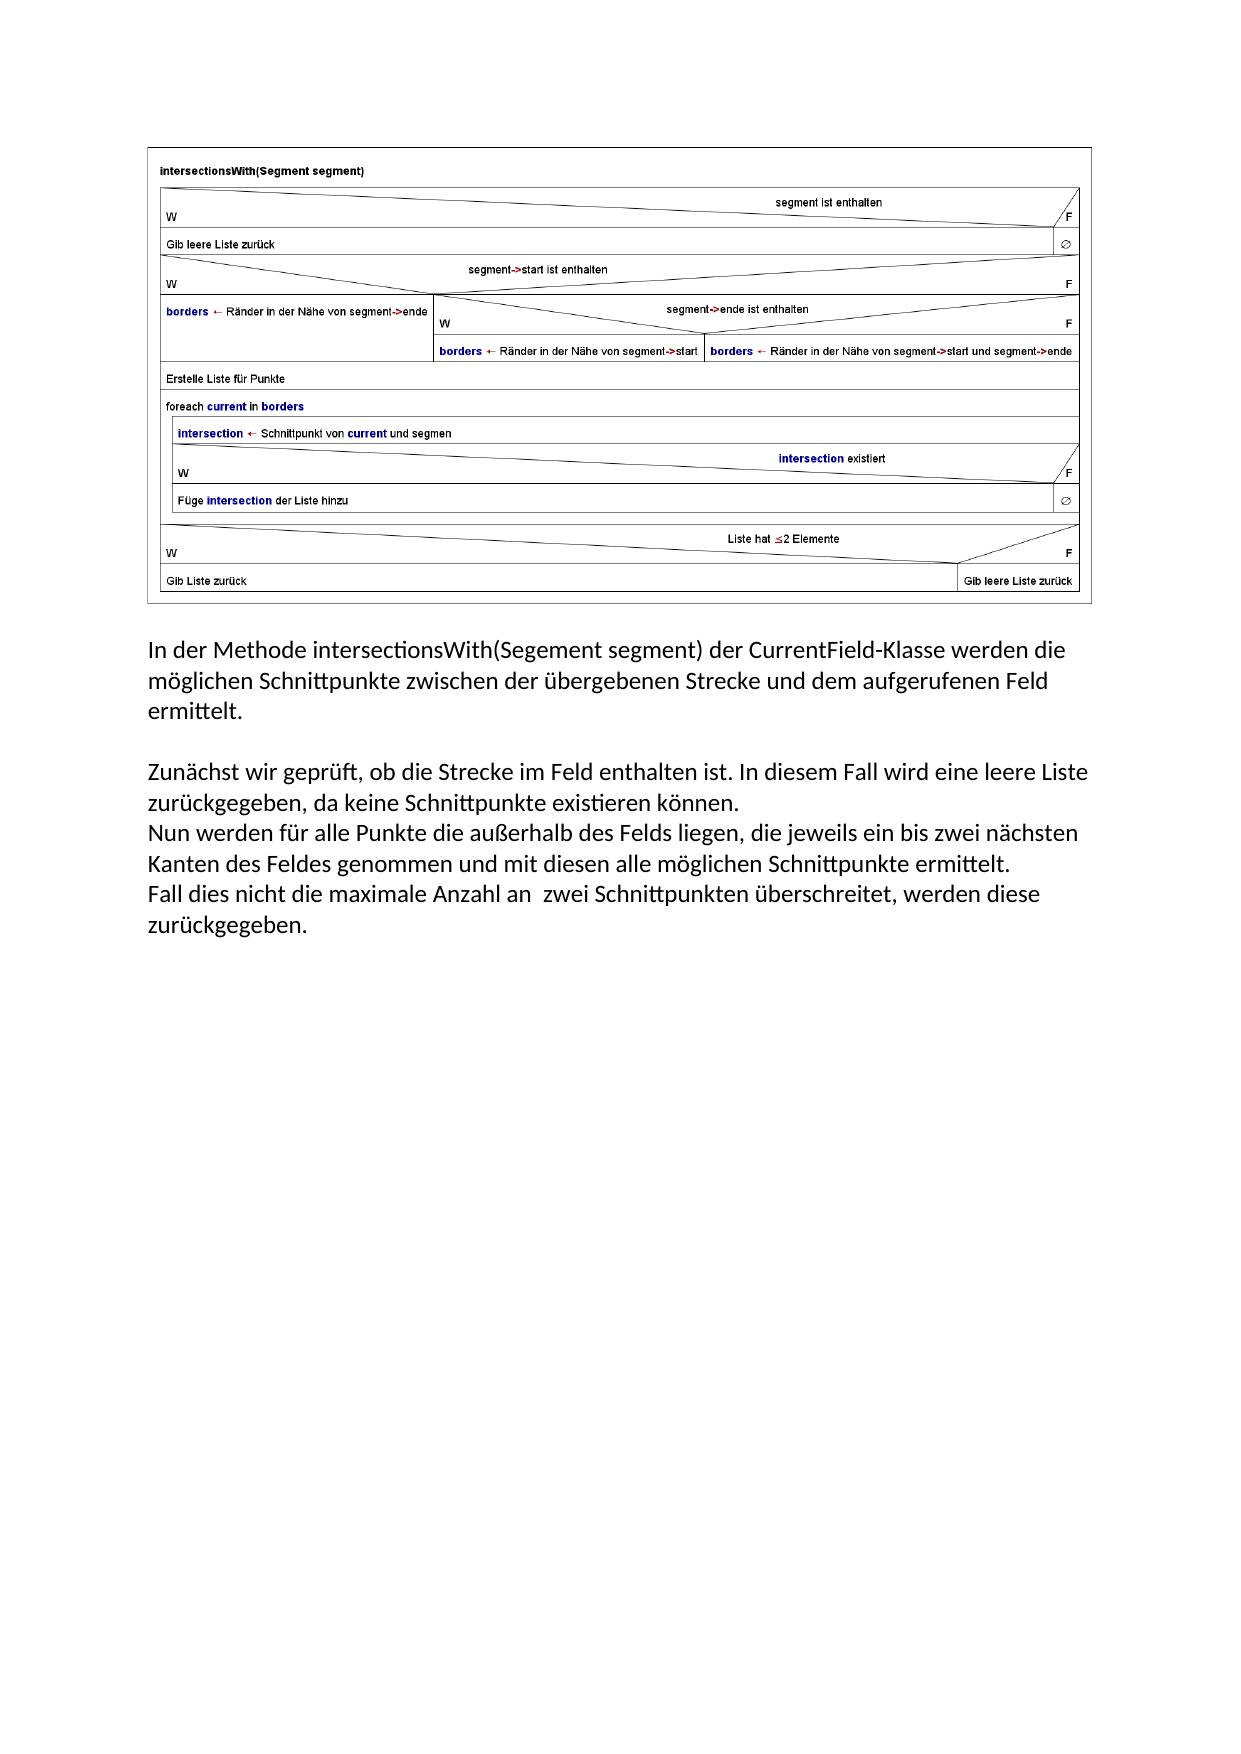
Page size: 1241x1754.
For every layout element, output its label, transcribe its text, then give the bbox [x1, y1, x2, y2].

text In der Methode intersectionsWith(Segement segment) der CurrentField-Klasse werden die möglichen Schnittpunkte zwischen der übergebenen Strecke und dem aufgerufenen Feld ermittelt. [148, 634, 1093, 726]
text Fall dies nicht die maximale Anzahl an zwei Schnittpunkten überschreitet, werden diese zurückgegeben. [148, 878, 1093, 939]
text Nun werden für alle Punkte die außerhalb des Felds liegen, die jeweils ein bis zwei nächsten Kanten des Feldes genommen und mit diesen alle möglichen Schnittpunkte ermittelt. [148, 817, 1093, 878]
picture [147, 147, 1092, 604]
text Zunächst wir geprüft, ob die Strecke im Feld enthalten ist. In diesem Fall wird eine leere Liste zurückgegeben, da keine Schnittpunkte existieren können. [148, 756, 1093, 817]
